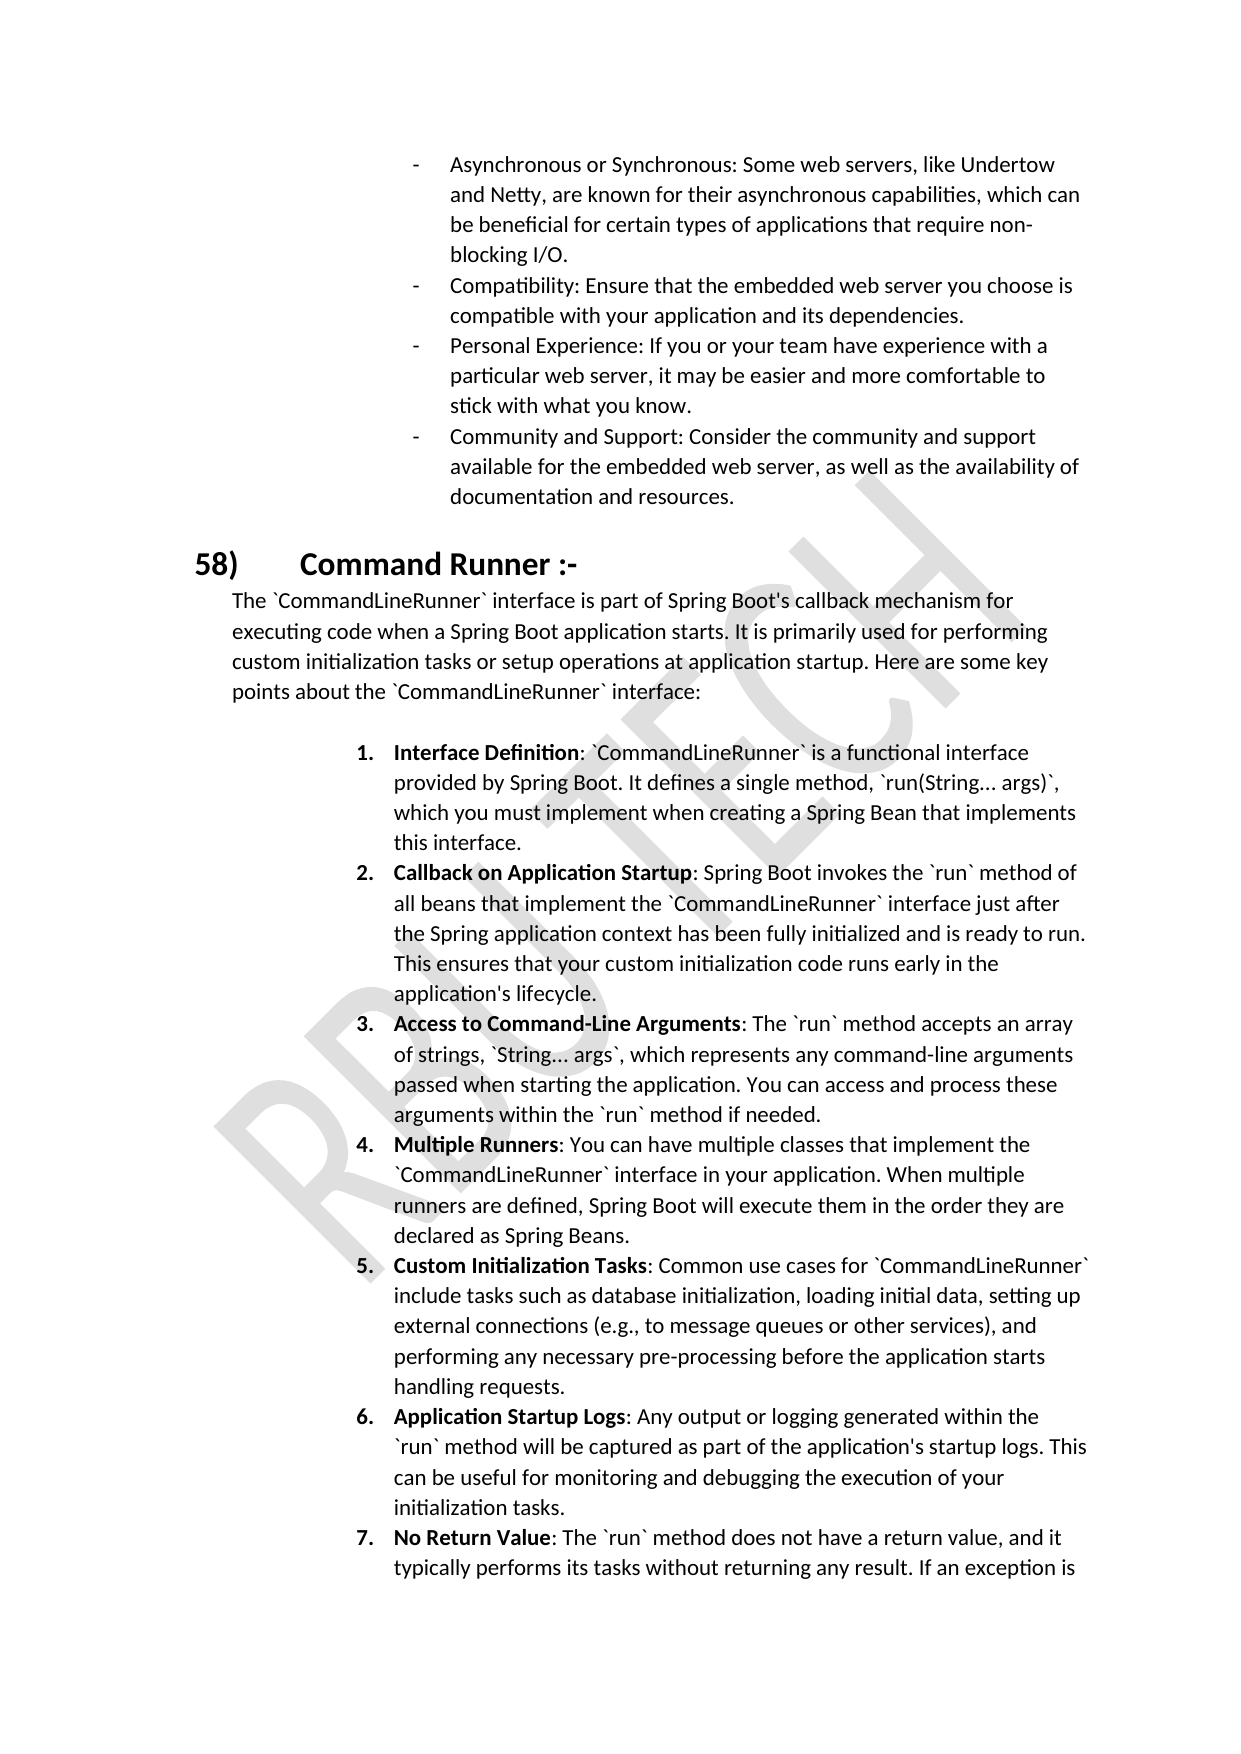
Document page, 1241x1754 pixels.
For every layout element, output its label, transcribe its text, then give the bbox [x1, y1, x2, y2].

list Interface Definition: `CommandLineRunner` is a functional interface provided by Spring Boot. It defines a single method, `run(String... args)`, which you must implement when creating a Spring Bean that implements this interface. [356, 738, 1090, 856]
list Compatibility: Ensure that the embedded web server you choose is compatible with your application and its dependencies. [412, 271, 1090, 329]
list Asynchronous or Synchronous: Some web servers, like Undertow and Netty, are known for their asynchronous capabilities, which can be beneficial for certain types of applications that require non-blocking I/O. [412, 150, 1090, 269]
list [356, 1523, 1090, 1581]
list Multiple Runners: You can have multiple classes that implement the `CommandLineRunner` interface in your application. When multiple runners are defined, Spring Boot will execute them in the order they are declared as Spring Beans. [356, 1130, 1090, 1249]
list The `CommandLineRunner` interface is part of Spring Boot's callback mechanism for executing code when a Spring Boot application starts. It is primarily used for performing custom initialization tasks or setup operations at application startup. Here are some key points about the `CommandLineRunner` interface: [232, 587, 1090, 705]
list Access to Command-Line Arguments: The `run` method accepts an array of strings, `String... args`, which represents any command-line arguments passed when starting the application. You can access and process these arguments within the `run` method if needed. [356, 1009, 1090, 1128]
list Callback on Application Startup: Spring Boot invokes the `run` method of all beans that implement the `CommandLineRunner` interface just after the Spring application context has been fully initialized and is ready to run. This ensures that your custom initialization code runs early in the application's lifecycle. [356, 858, 1090, 1007]
list Custom Initialization Tasks: Common use cases for `CommandLineRunner` include tasks such as database initialization, loading initial data, setting up external connections (e.g., to message queues or other services), and performing any necessary pre-processing before the application starts handling requests. [356, 1251, 1090, 1400]
list Personal Experience: If you or your team have experience with a particular web server, it may be easier and more comfortable to stick with what you know. [412, 331, 1090, 420]
list Community and Support: Consider the community and support available for the embedded web server, as well as the availability of documentation and resources. [412, 422, 1090, 510]
list Command Runner :- [194, 543, 1090, 583]
list Application Startup Logs: Any output or logging generated within the `run` method will be captured as part of the application's startup logs. This can be useful for monitoring and debugging the execution of your initialization tasks. [356, 1402, 1090, 1521]
